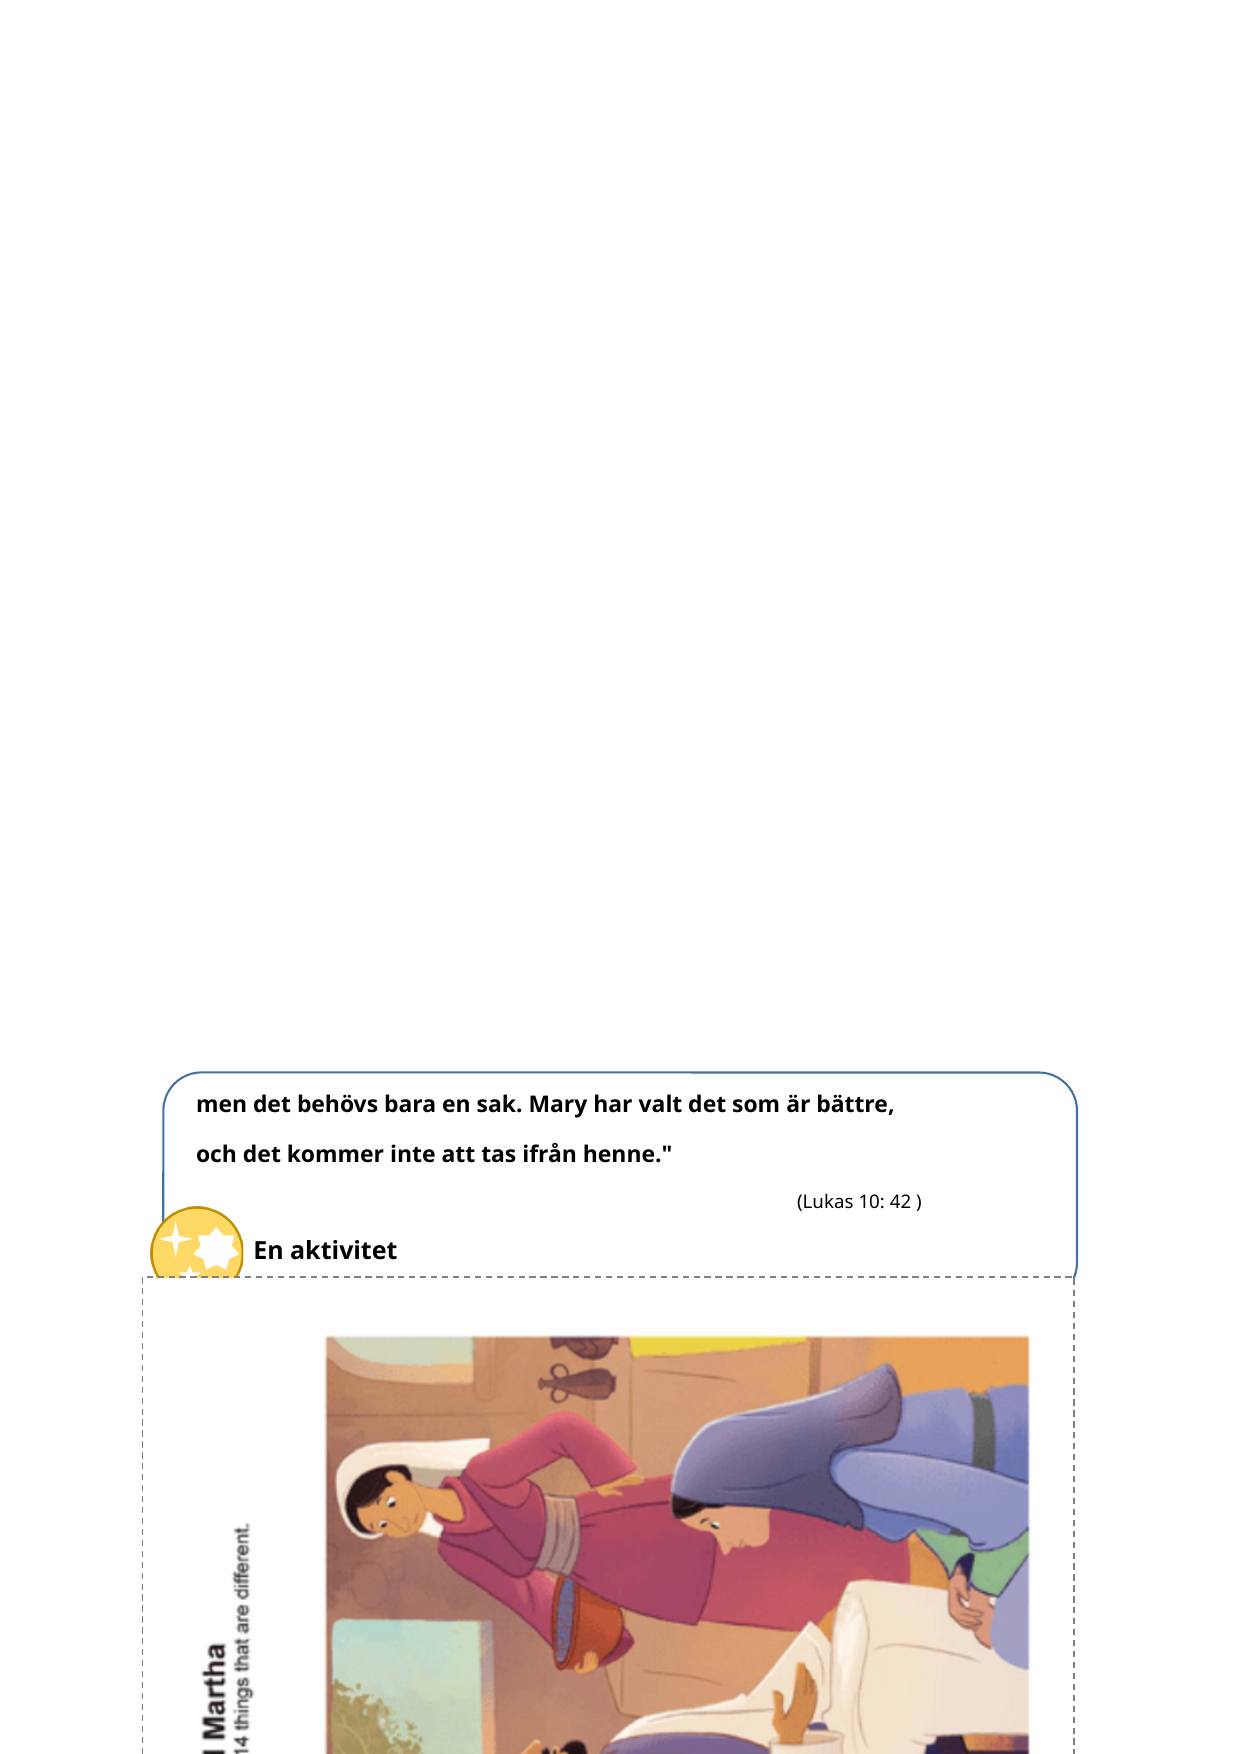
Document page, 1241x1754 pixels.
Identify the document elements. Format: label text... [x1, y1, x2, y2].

text (Lukas 10: 42 ) [150, 1188, 1090, 1214]
picture [150, 1206, 244, 1278]
text men det behövs bara en sak. Mary har valt det som är bättre, [150, 1088, 1090, 1119]
picture [145, 1279, 1074, 1754]
text En aktivitet [244, 1233, 1090, 1267]
text och det kommer inte att tas ifrån henne." [150, 1138, 1090, 1169]
